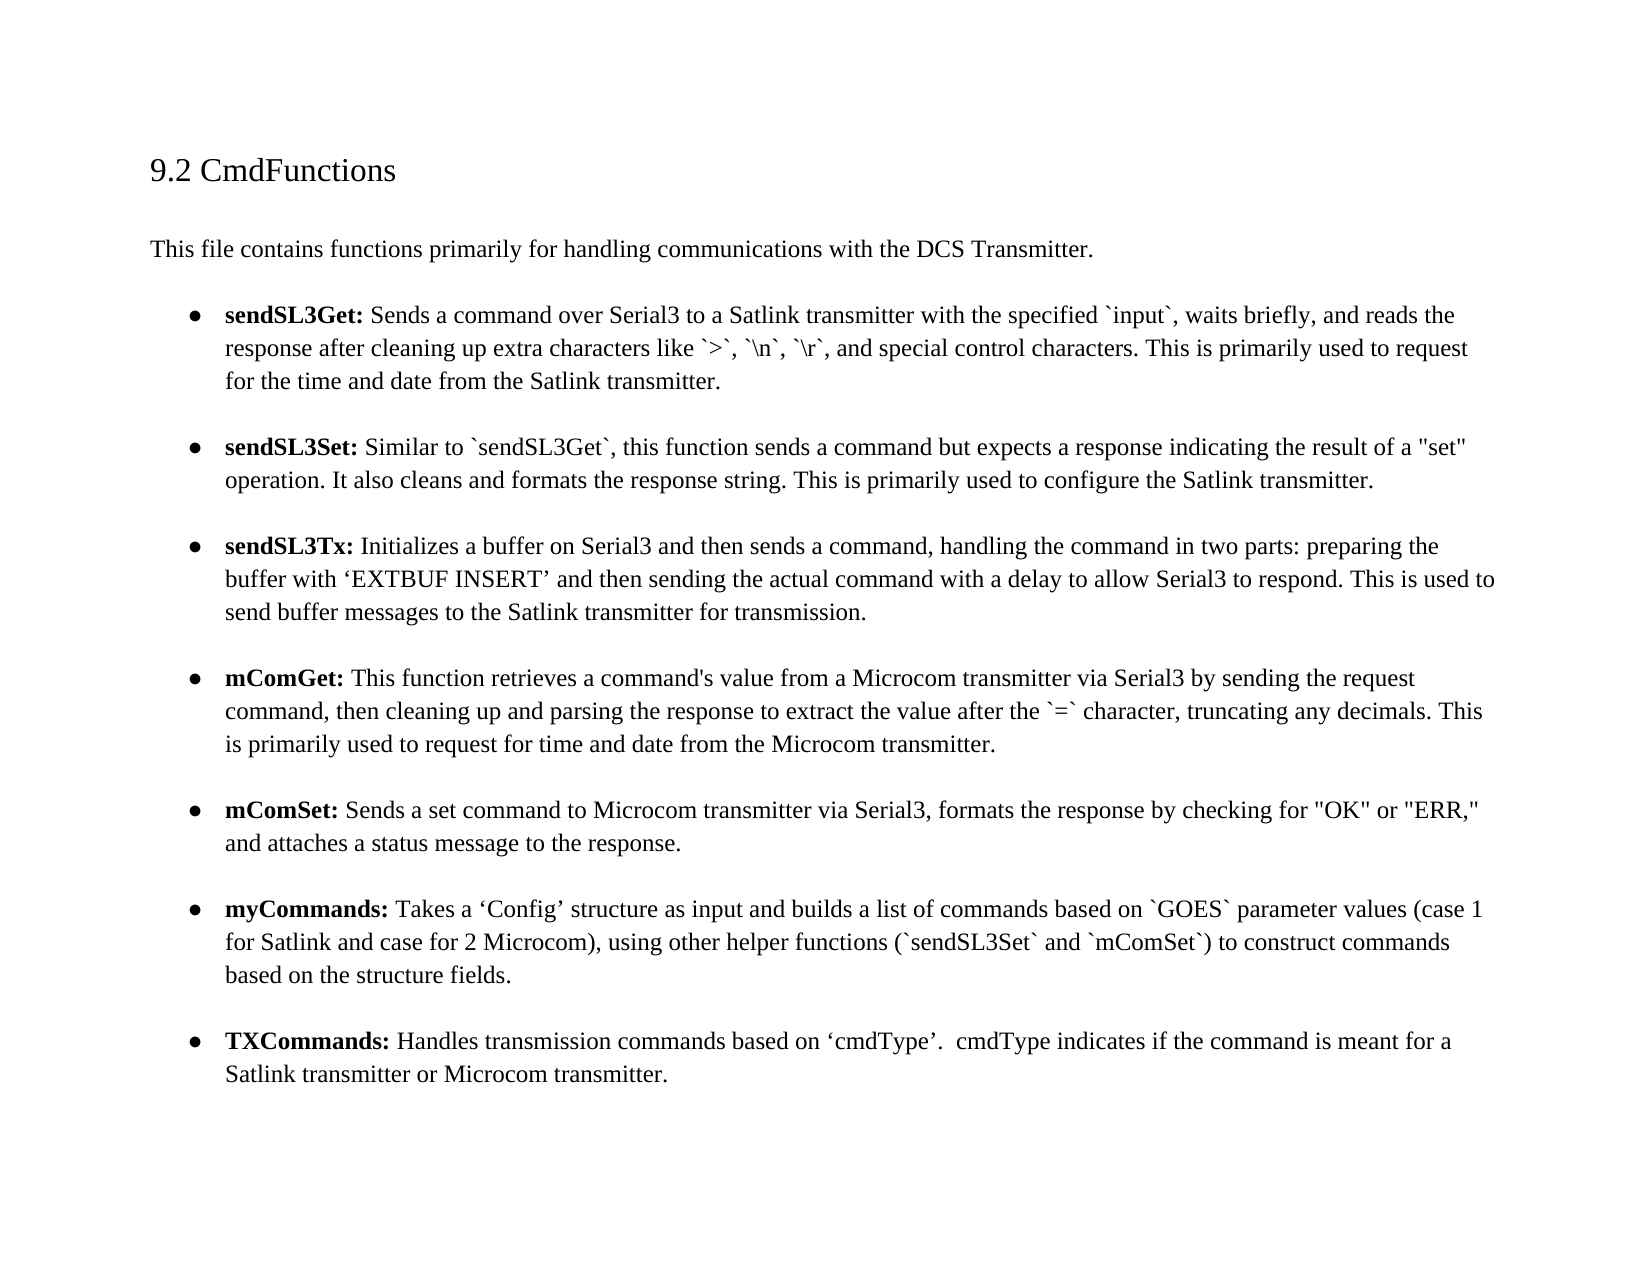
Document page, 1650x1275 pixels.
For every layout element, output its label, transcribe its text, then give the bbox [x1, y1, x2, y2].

list myCommands: Takes a ‘Config’ structure as input and builds a list of commands based on `GOES` parameter values (case 1 for Satlink and case for 2 Microcom), using other helper functions (`sendSL3Set` and `mComSet`) to construct commands based on the structure fields. [187, 894, 1500, 989]
list sendSL3Tx: Initializes a buffer on Serial3 and then sends a command, handling the command in two parts: preparing the buffer with ‘EXTBUF INSERT’ and then sending the actual command with a delay to allow Serial3 to respond. This is used to send buffer messages to the Satlink transmitter for transmission. [187, 531, 1500, 626]
text This file contains functions primarily for handling communications with the DCS Transmitter. [150, 234, 1500, 263]
list sendSL3Set: Similar to `sendSL3Get`, this function sends a command but expects a response indicating the result of a "set" operation. It also cleans and formats the response string. This is primarily used to configure the Satlink transmitter. [187, 432, 1500, 494]
subtitle 9.2 CmdFunctions [150, 150, 1500, 188]
list TXCommands: Handles transmission commands based on ‘cmdType’. cmdType indicates if the command is meant for a Satlink transmitter or Microcom transmitter. [187, 1026, 1500, 1088]
list mComSet: Sends a set command to Microcom transmitter via Serial3, formats the response by checking for "OK" or "ERR," and attaches a status message to the response. [187, 795, 1500, 857]
list mComGet: This function retrieves a command's value from a Microcom transmitter via Serial3 by sending the request command, then cleaning up and parsing the response to extract the value after the `=` character, truncating any decimals. This is primarily used to request for time and date from the Microcom transmitter. [187, 663, 1500, 758]
list sendSL3Get: Sends a command over Serial3 to a Satlink transmitter with the specified `input`, waits briefly, and reads the response after cleaning up extra characters like `>`, `\n`, `\r`, and special control characters. This is primarily used to request for the time and date from the Satlink transmitter. [187, 300, 1500, 395]
